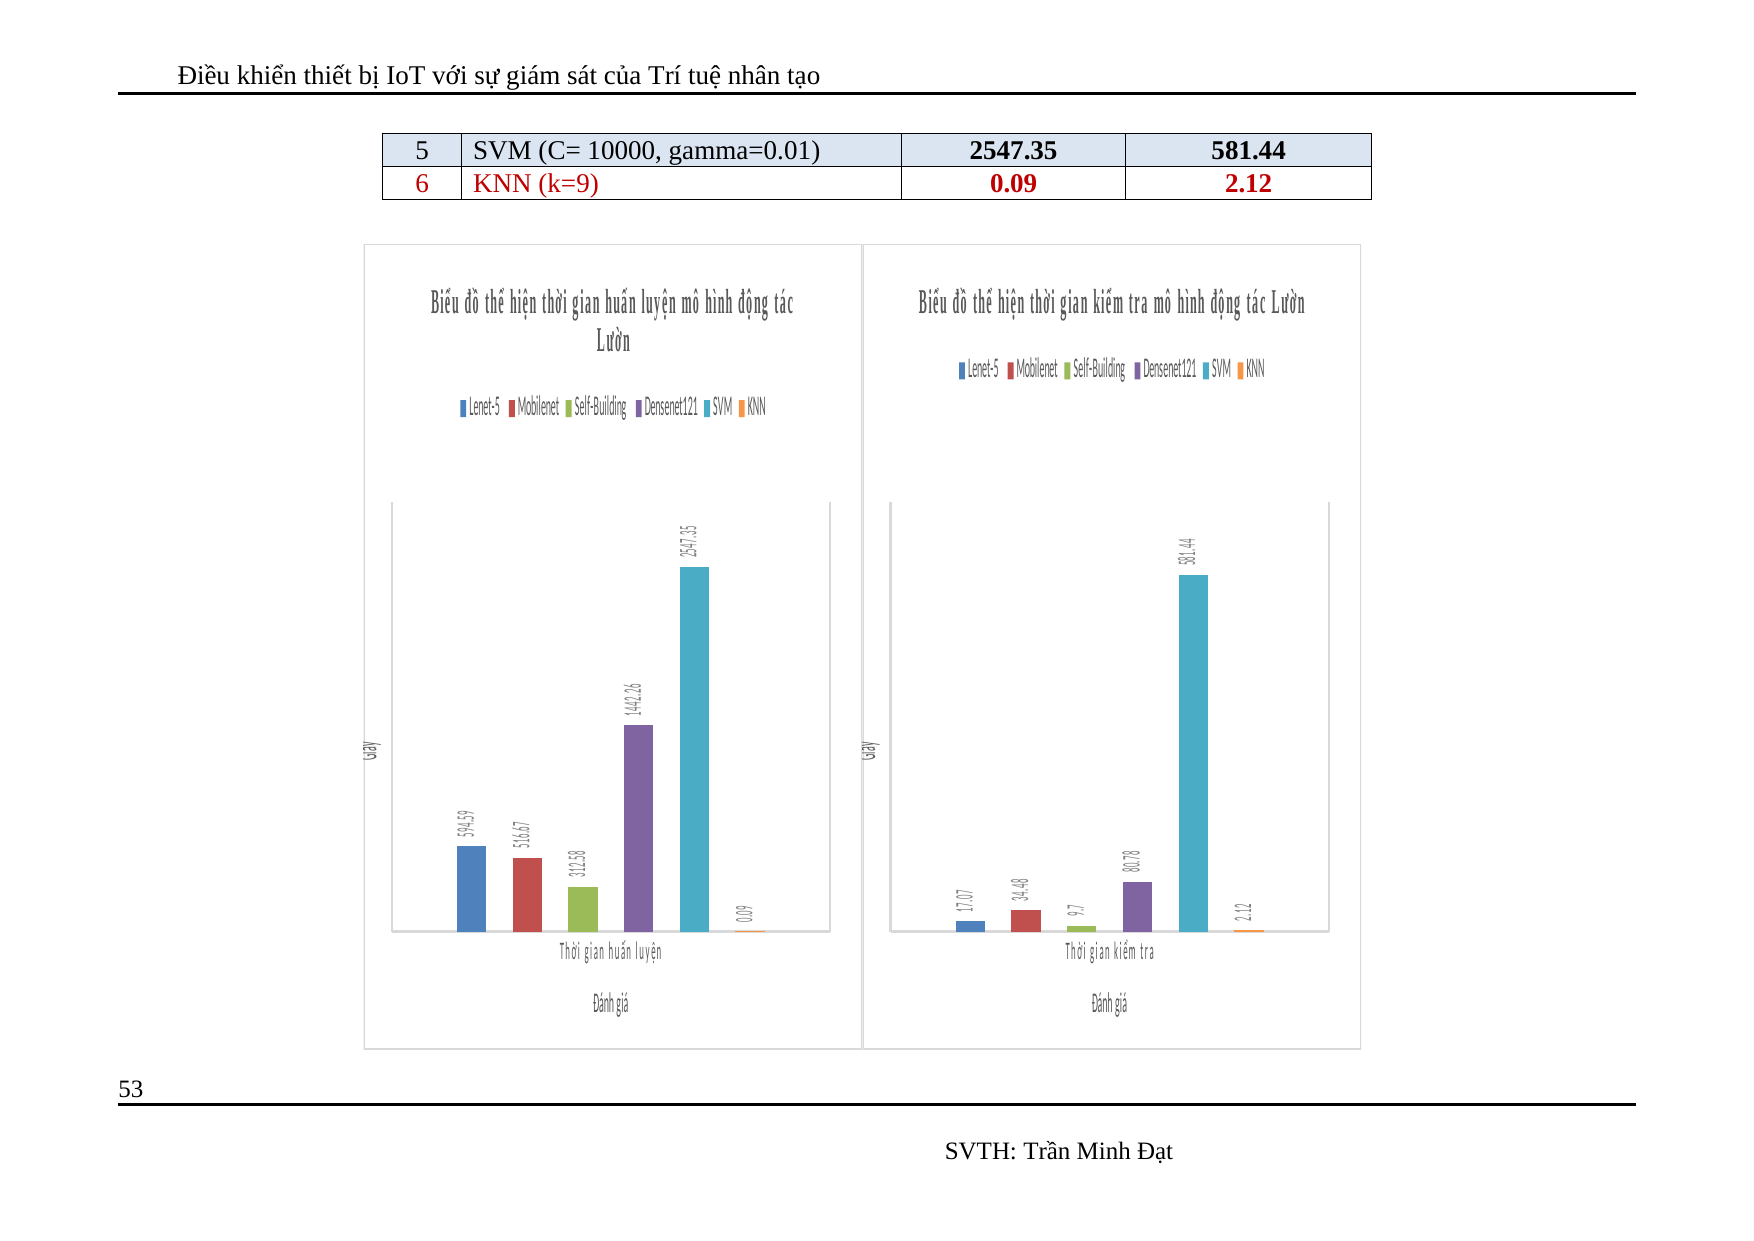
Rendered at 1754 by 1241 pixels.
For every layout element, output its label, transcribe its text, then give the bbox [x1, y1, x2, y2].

table_cell 6 [383, 167, 461, 199]
table_cell SVM (C= 10000, gamma=0.01) [462, 134, 901, 166]
table_cell 5 [383, 134, 461, 166]
table_cell KNN (k=9) [462, 167, 901, 199]
table_cell 581.44 [1126, 134, 1371, 166]
table_cell 0.09 [902, 167, 1125, 199]
table_cell 2547.35 [902, 134, 1125, 166]
table_cell 2.12 [1126, 167, 1371, 199]
